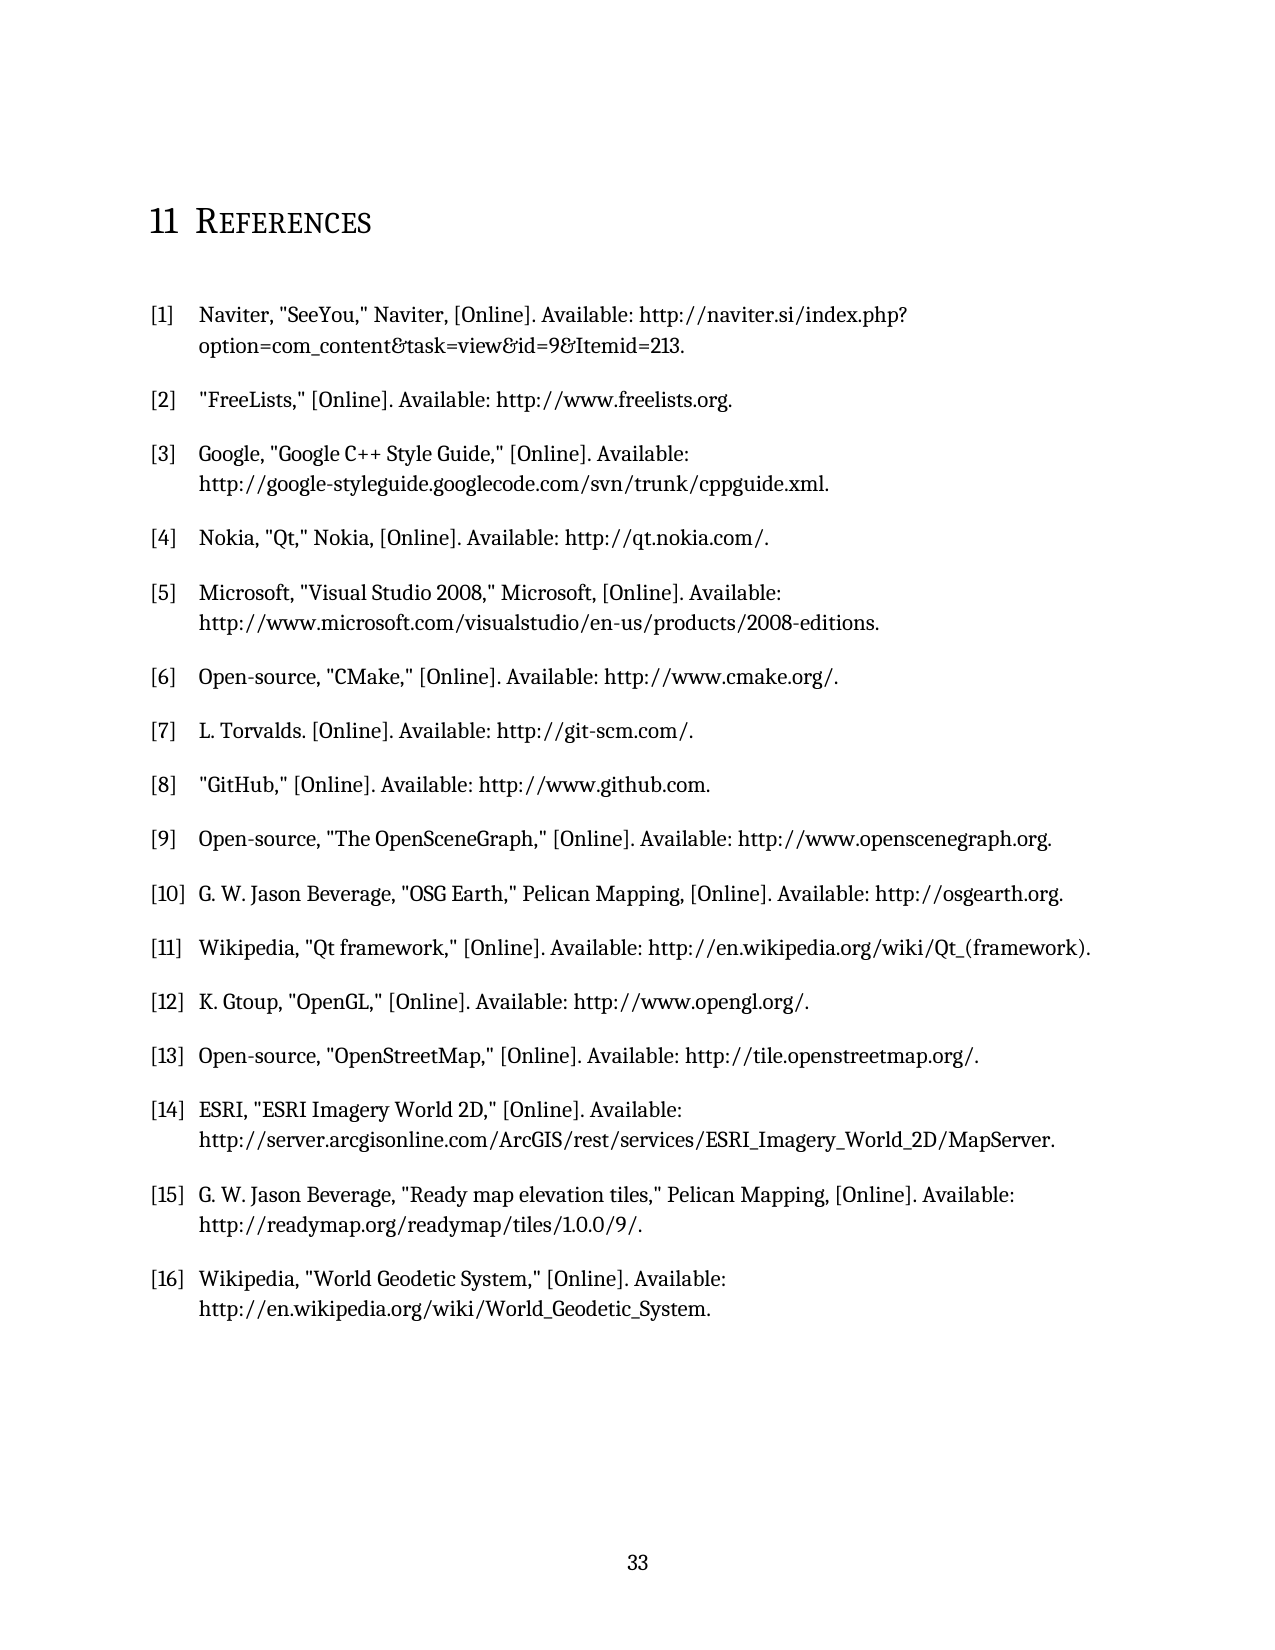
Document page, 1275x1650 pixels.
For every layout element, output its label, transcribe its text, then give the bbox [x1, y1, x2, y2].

table_cell Wikipedia, "World Geodetic System," [Online]. Available: http://en.wikipedia.org/wiki/World_Geodetic_System. [197, 1264, 1123, 1348]
table_cell [11] [149, 933, 197, 987]
subtitle References [150, 200, 1125, 243]
table_cell [10] [149, 879, 197, 933]
table_cell Wikipedia, "Qt framework," [Online]. Available: http://en.wikipedia.org/wiki/Qt_(framework). [197, 933, 1123, 987]
table_cell K. Gtoup, "OpenGL," [Online]. Available: http://www.opengl.org/. [197, 987, 1123, 1041]
table_cell [12] [149, 987, 197, 1041]
table_cell [4] [149, 524, 197, 578]
table_cell [8] [149, 770, 197, 824]
table_cell Microsoft, "Visual Studio 2008," Microsoft, [Online]. Available: http://www.microsoft.com/visualstudio/en-us/products/2008-editions. [197, 578, 1123, 662]
table_cell "GitHub," [Online]. Available: http://www.github.com. [197, 770, 1123, 824]
table_cell [9] [149, 825, 197, 879]
table_cell Google, "Google C++ Style Guide," [Online]. Available: http://google-styleguide.googlecode.com/svn/trunk/cppguide.xml. [197, 439, 1123, 523]
table_cell [7] [149, 716, 197, 770]
table_cell [15] [149, 1180, 197, 1264]
table_cell Open-source, "The OpenSceneGraph," [Online]. Available: http://www.openscenegraph.org. [197, 825, 1123, 879]
table_cell [6] [149, 662, 197, 716]
table_cell "FreeLists," [Online]. Available: http://www.freelists.org. [197, 385, 1123, 439]
table_cell G. W. Jason Beverage, "OSG Earth," Pelican Mapping, [Online]. Available: http://osgearth.org. [197, 879, 1123, 933]
table_cell Nokia, "Qt," Nokia, [Online]. Available: http://qt.nokia.com/. [197, 524, 1123, 578]
table_cell [5] [149, 578, 197, 662]
table_cell G. W. Jason Beverage, "Ready map elevation tiles," Pelican Mapping, [Online]. Available: http://readymap.org/readymap/tiles/1.0.0/9/. [197, 1180, 1123, 1264]
table_header Naviter, "SeeYou," Naviter, [Online]. Available: http://naviter.si/index.php?option=com_content&task=view&id=9&Itemid=213. [197, 301, 1123, 385]
table_header [1] [149, 301, 197, 385]
table_cell [2] [149, 385, 197, 439]
table_cell [3] [149, 439, 197, 523]
table_cell ESRI, "ESRI Imagery World 2D," [Online]. Available: http://server.arcgisonline.com/ArcGIS/rest/services/ESRI_Imagery_World_2D/MapServer. [197, 1095, 1123, 1180]
table_cell [16] [149, 1264, 197, 1348]
table_cell [14] [149, 1095, 197, 1180]
table_cell L. Torvalds. [Online]. Available: http://git-scm.com/. [197, 716, 1123, 770]
table_cell [13] [149, 1041, 197, 1095]
table_cell Open-source, "CMake," [Online]. Available: http://www.cmake.org/. [197, 662, 1123, 716]
table_cell Open-source, "OpenStreetMap," [Online]. Available: http://tile.openstreetmap.org/. [197, 1041, 1123, 1095]
